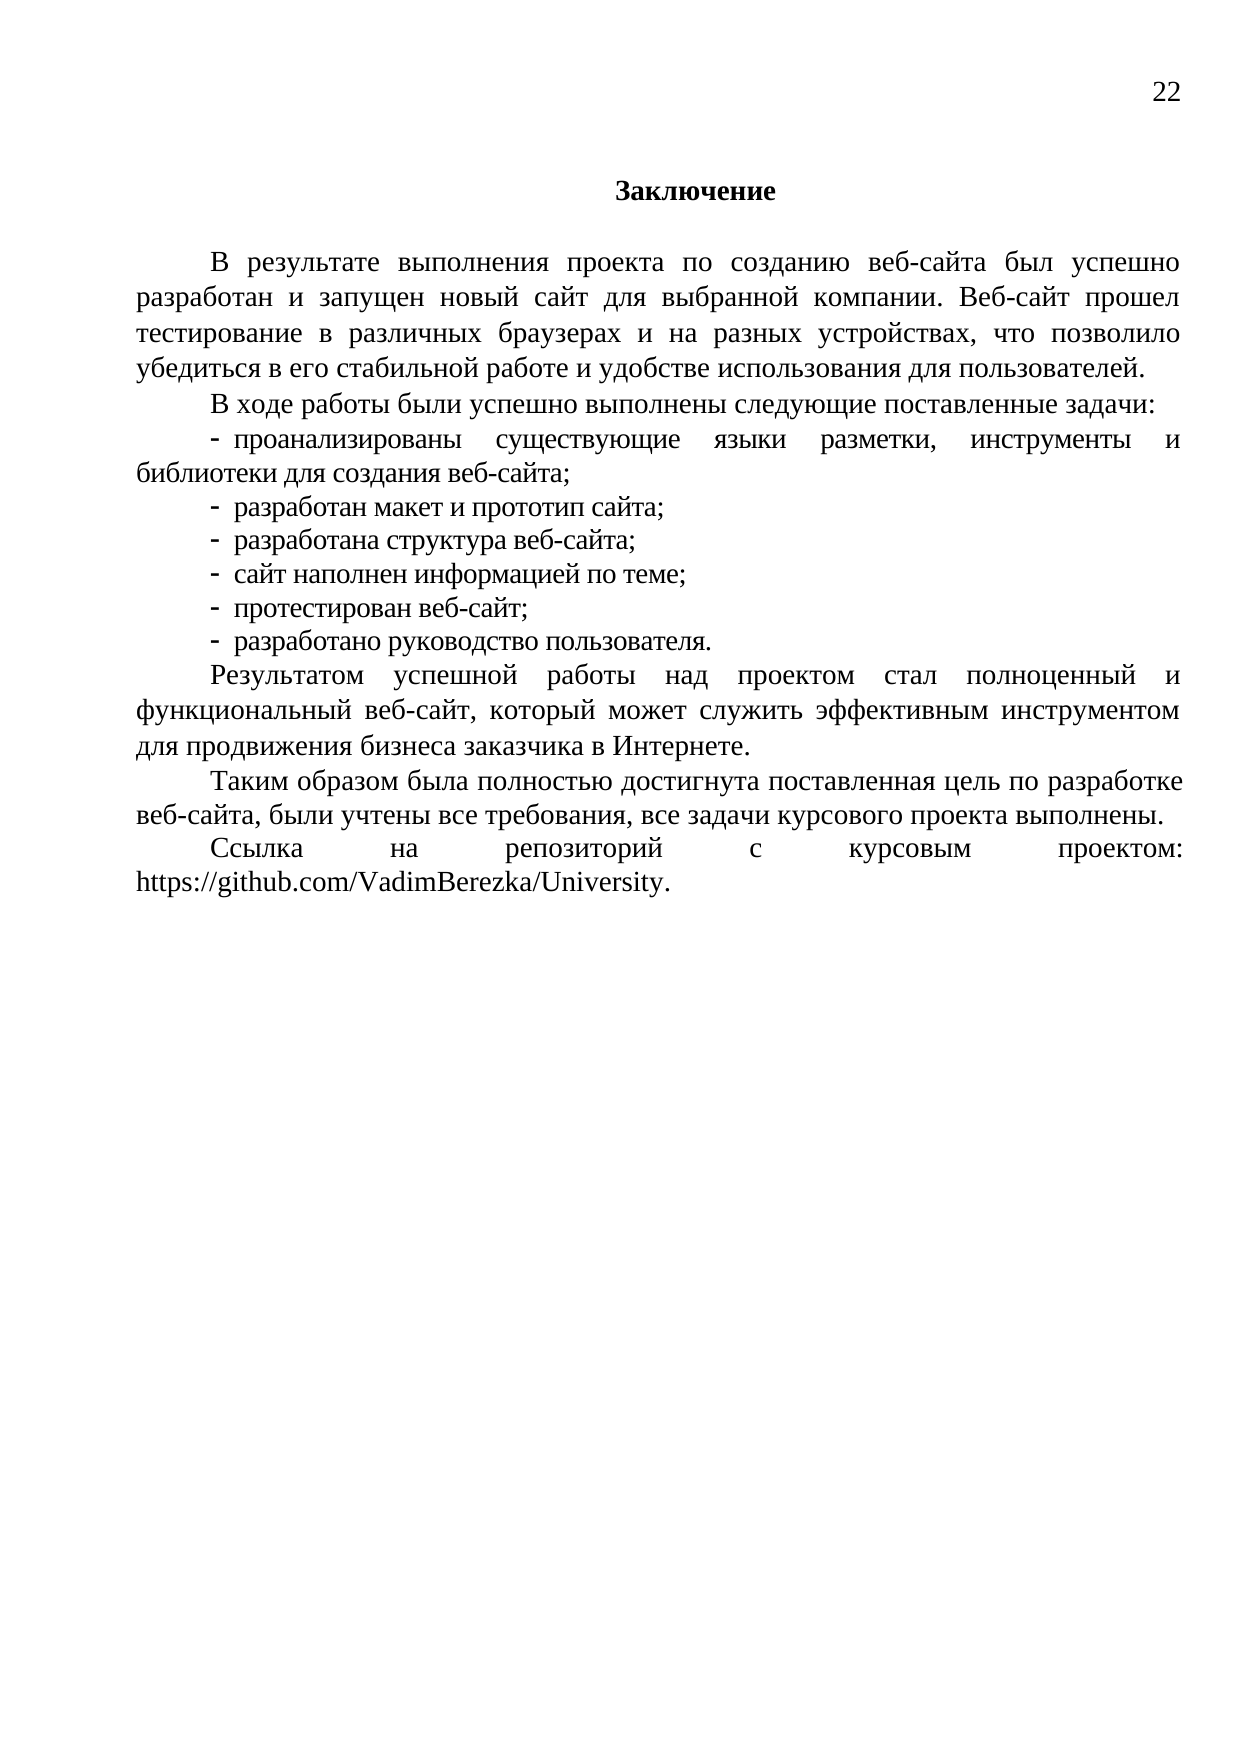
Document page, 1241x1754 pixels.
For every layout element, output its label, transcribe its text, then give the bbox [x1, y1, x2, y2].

text В ходе работы были успешно выполнены следующие поставленные задачи: [136, 386, 1181, 419]
list разработан макет и прототип сайта; [136, 489, 1181, 522]
text Заключение [136, 173, 1181, 206]
list сайт наполнен информацией по теме; [136, 556, 1181, 590]
list разработано руководство пользователя. [136, 623, 1181, 657]
list проанализированы существующие языки разметки, инструменты и библиотеки для создания веб-сайта; [136, 422, 1181, 489]
text Результатом успешной работы над проектом стал полноценный и функциональный веб-сайт, который может служить эффективным инструментом для продвижения бизнеса заказчика в Интернете. [136, 657, 1181, 762]
text Ссылка на репозиторий с курсовым проектом: https://github.com/VadimBerezka/University. [136, 831, 1184, 898]
list протестирован веб-сайт; [136, 590, 1181, 623]
text Таким образом была полностью достигнута поставленная цель по разработке веб-сайта, были учтены все требования, все задачи курсового проекта выполнены. [136, 763, 1184, 831]
list разработана структура веб-сайта; [136, 522, 1181, 556]
text В результате выполнения проекта по созданию веб-сайта был успешно разработан и запущен новый сайт для выбранной компании. Веб-сайт прошел тестирование в различных браузерах и на разных устройствах, что позволило убедиться в его стабильной работе и удобстве использования для пользователей. [136, 244, 1181, 384]
